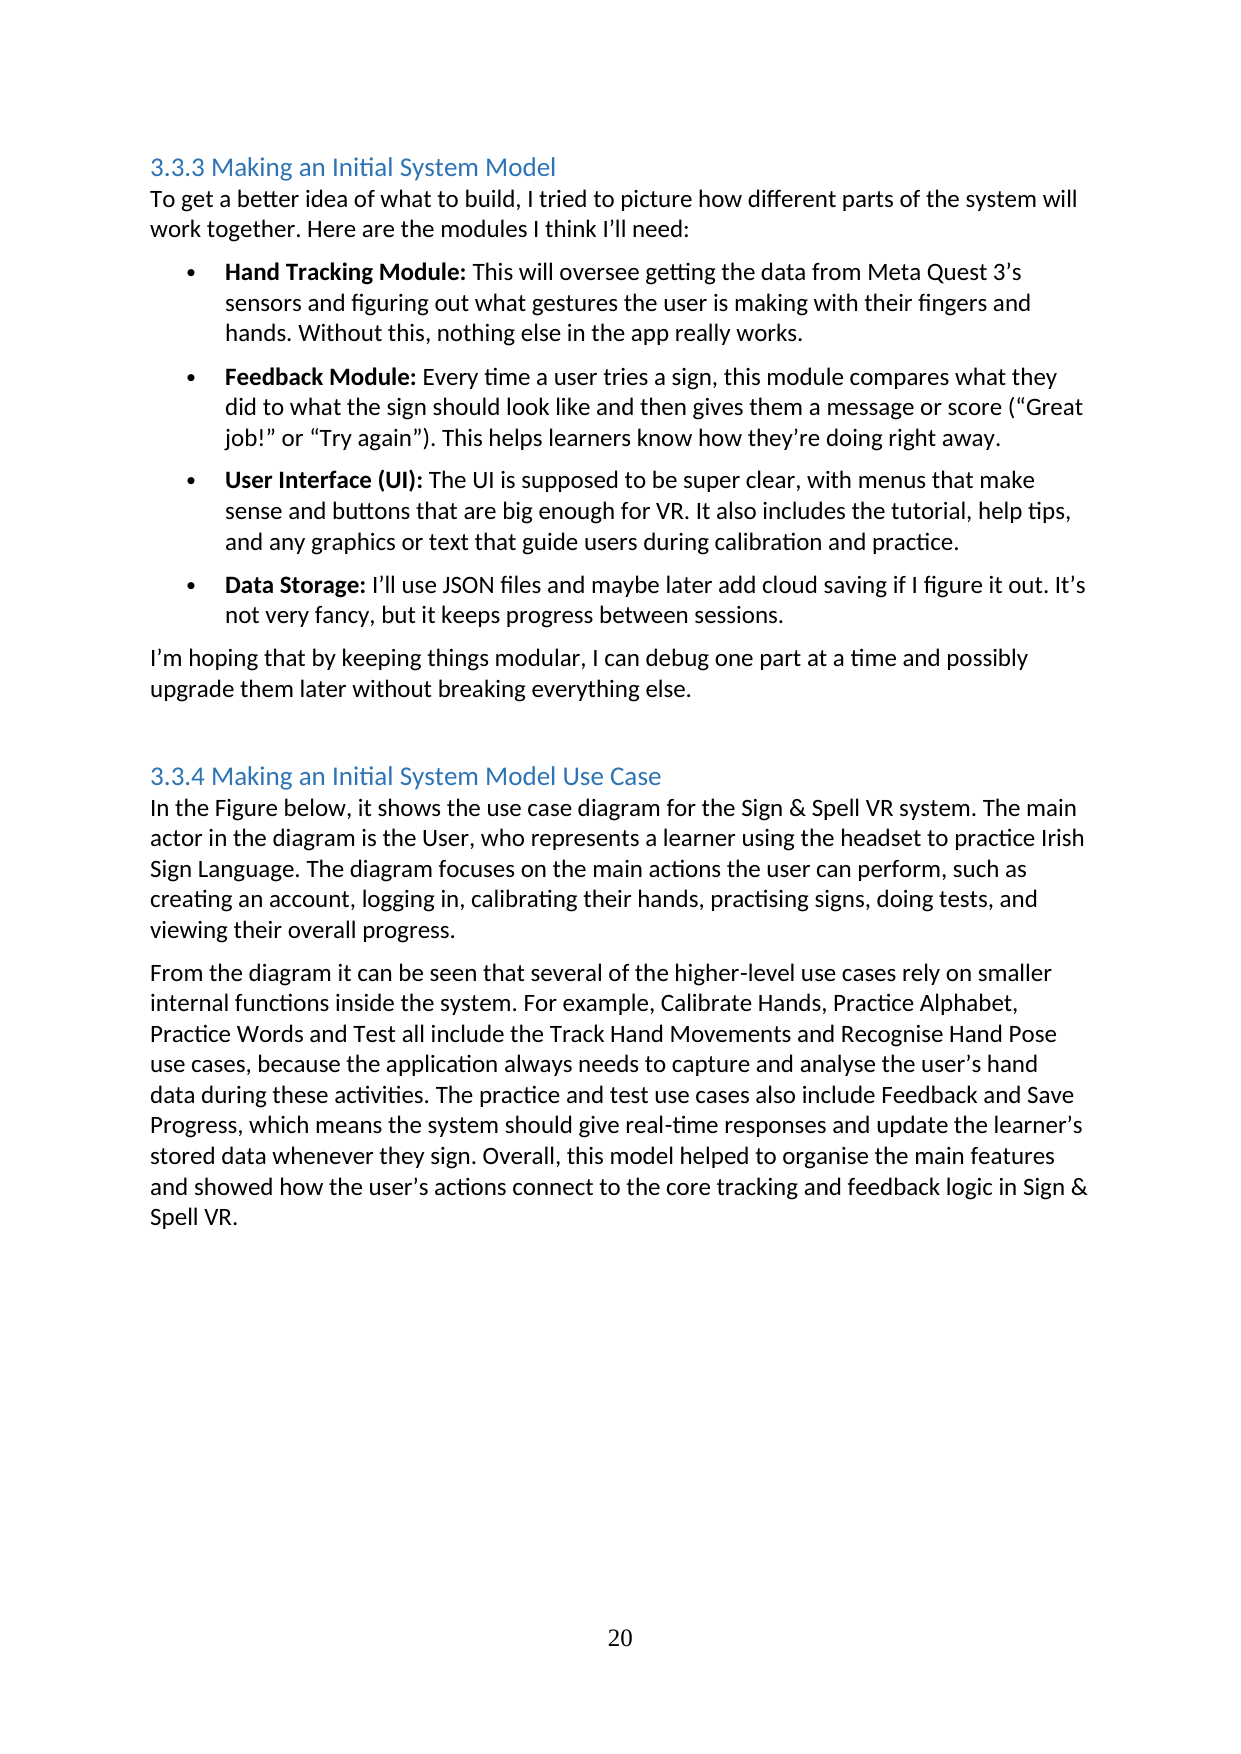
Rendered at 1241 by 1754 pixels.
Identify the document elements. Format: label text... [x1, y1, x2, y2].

list Data Storage: I’ll use JSON files and maybe later add cloud saving if I figure it out. It’s not very fancy, but it keeps progress between sessions. [187, 569, 1090, 630]
text In the Figure below, it shows the use case diagram for the Sign & Spell VR system. The main actor in the diagram is the User, who represents a learner using the headset to practice Irish Sign Language. The diagram focuses on the main actions the user can perform, such as creating an account, logging in, calibrating their hands, practising signs, doing tests, and viewing their overall progress. [150, 792, 1090, 944]
subtitle 3.3.3 Making an Initial System Model [150, 150, 1090, 183]
text From the diagram it can be seen that several of the higher-level use cases rely on smaller internal functions inside the system. For example, Calibrate Hands, Practice Alphabet, Practice Words and Test all include the Track Hand Movements and Recognise Hand Pose use cases, because the application always needs to capture and analyse the user’s hand data during these activities. The practice and test use cases also include Feedback and Save Progress, which means the system should give real-time responses and update the learner’s stored data whenever they sign. Overall, this model helped to organise the main features and showed how the user’s actions connect to the core tracking and feedback logic in Sign & Spell VR. [150, 957, 1090, 1232]
subtitle 3.3.4 Making an Initial System Model Use Case [150, 759, 1090, 792]
list Feedback Module: Every time a user tries a sign, this module compares what they did to what the sign should look like and then gives them a message or score (“Great job!” or “Try again”). This helps learners know how they’re doing right away. [187, 361, 1090, 452]
text I’m hoping that by keeping things modular, I can debug one part at a time and possibly upgrade them later without breaking everything else. [150, 642, 1090, 703]
text To get a better idea of what to build, I tried to picture how different parts of the system will work together. Here are the modules I think I’ll need: [150, 183, 1090, 244]
list User Interface (UI): The UI is supposed to be super clear, with menus that make sense and buttons that are big enough for VR. It also includes the tutorial, help tips, and any graphics or text that guide users during calibration and practice. [187, 465, 1090, 556]
list Hand Tracking Module: This will oversee getting the data from Meta Quest 3’s sensors and figuring out what gestures the user is making with their fingers and hands. Without this, nothing else in the app really works. [187, 257, 1090, 348]
